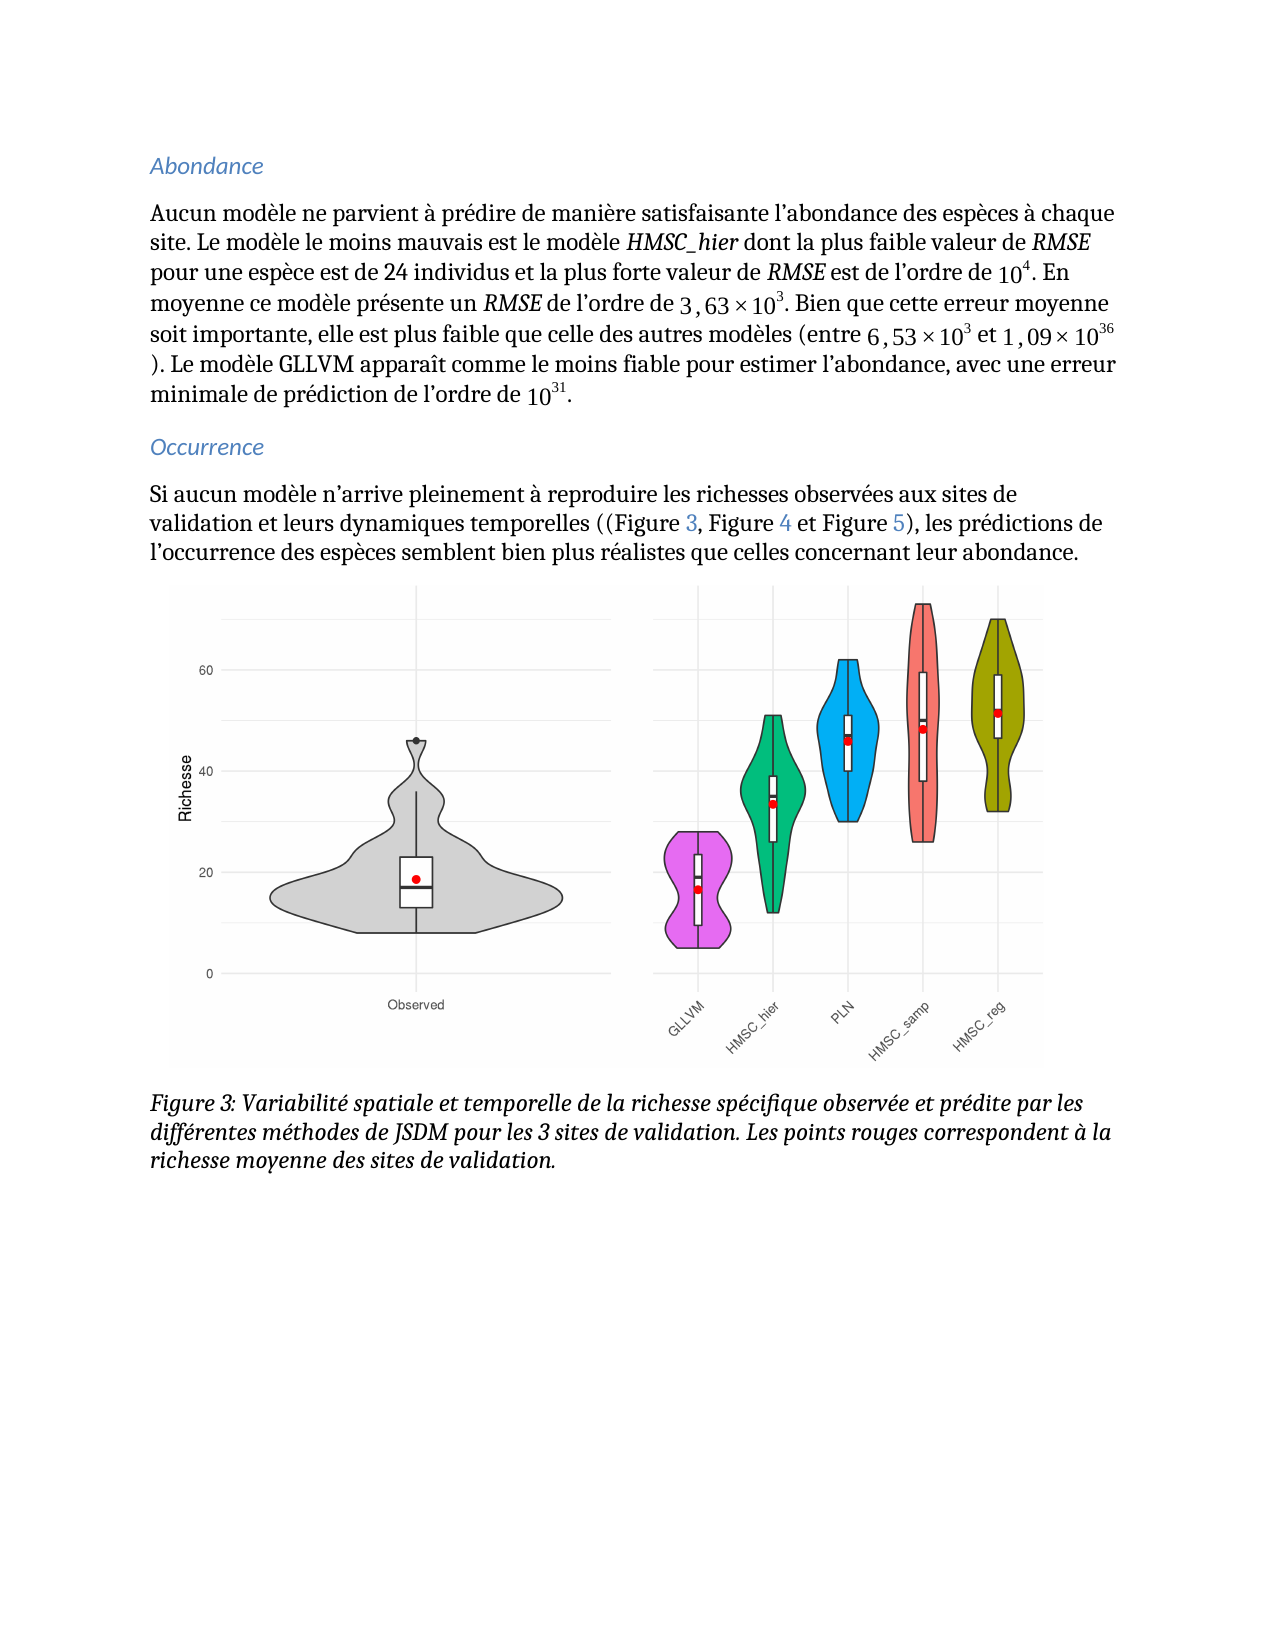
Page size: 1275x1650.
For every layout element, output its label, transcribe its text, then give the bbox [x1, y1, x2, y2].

subtitle Abondance [150, 150, 1125, 181]
text Si aucun modèle n’arrive pleinement à reproduire les richesses observées aux sites de validation et leurs dynamiques temporelles ((Figure 3, Figure 4 et Figure 5), les prédictions de l’occurrence des espèces semblent bien plus réalistes que celles concernant leur abondance. [150, 480, 1125, 566]
text Aucun modèle ne parvient à prédire de manière satisfaisante l’abondance des espèces à chaque site. Le modèle le moins mauvais est le modèle HMSC_hier dont la plus faible valeur de RMSE pour une espèce est de 24 individus et la plus forte valeur de RMSE est de l’ordre de . En moyenne ce modèle présente un RMSE de l’ordre de . Bien que cette erreur moyenne soit importante, elle est plus faible que celle des autres modèles (entre et ). Le modèle GLLVM apparaît comme le moins fiable pour estimer l’abondance, avec une erreur minimale de prédiction de l’ordre de . [150, 199, 1125, 410]
subtitle Occurrence [150, 431, 1125, 461]
text Figure 3: Variabilité spatiale et temporelle de la richesse spécifique observée et prédite par les différentes méthodes de JSDM pour les 3 sites de validation. Les points rouges correspondent à la richesse moyenne des sites de validation. [150, 1089, 1125, 1175]
picture [168, 585, 1044, 1068]
